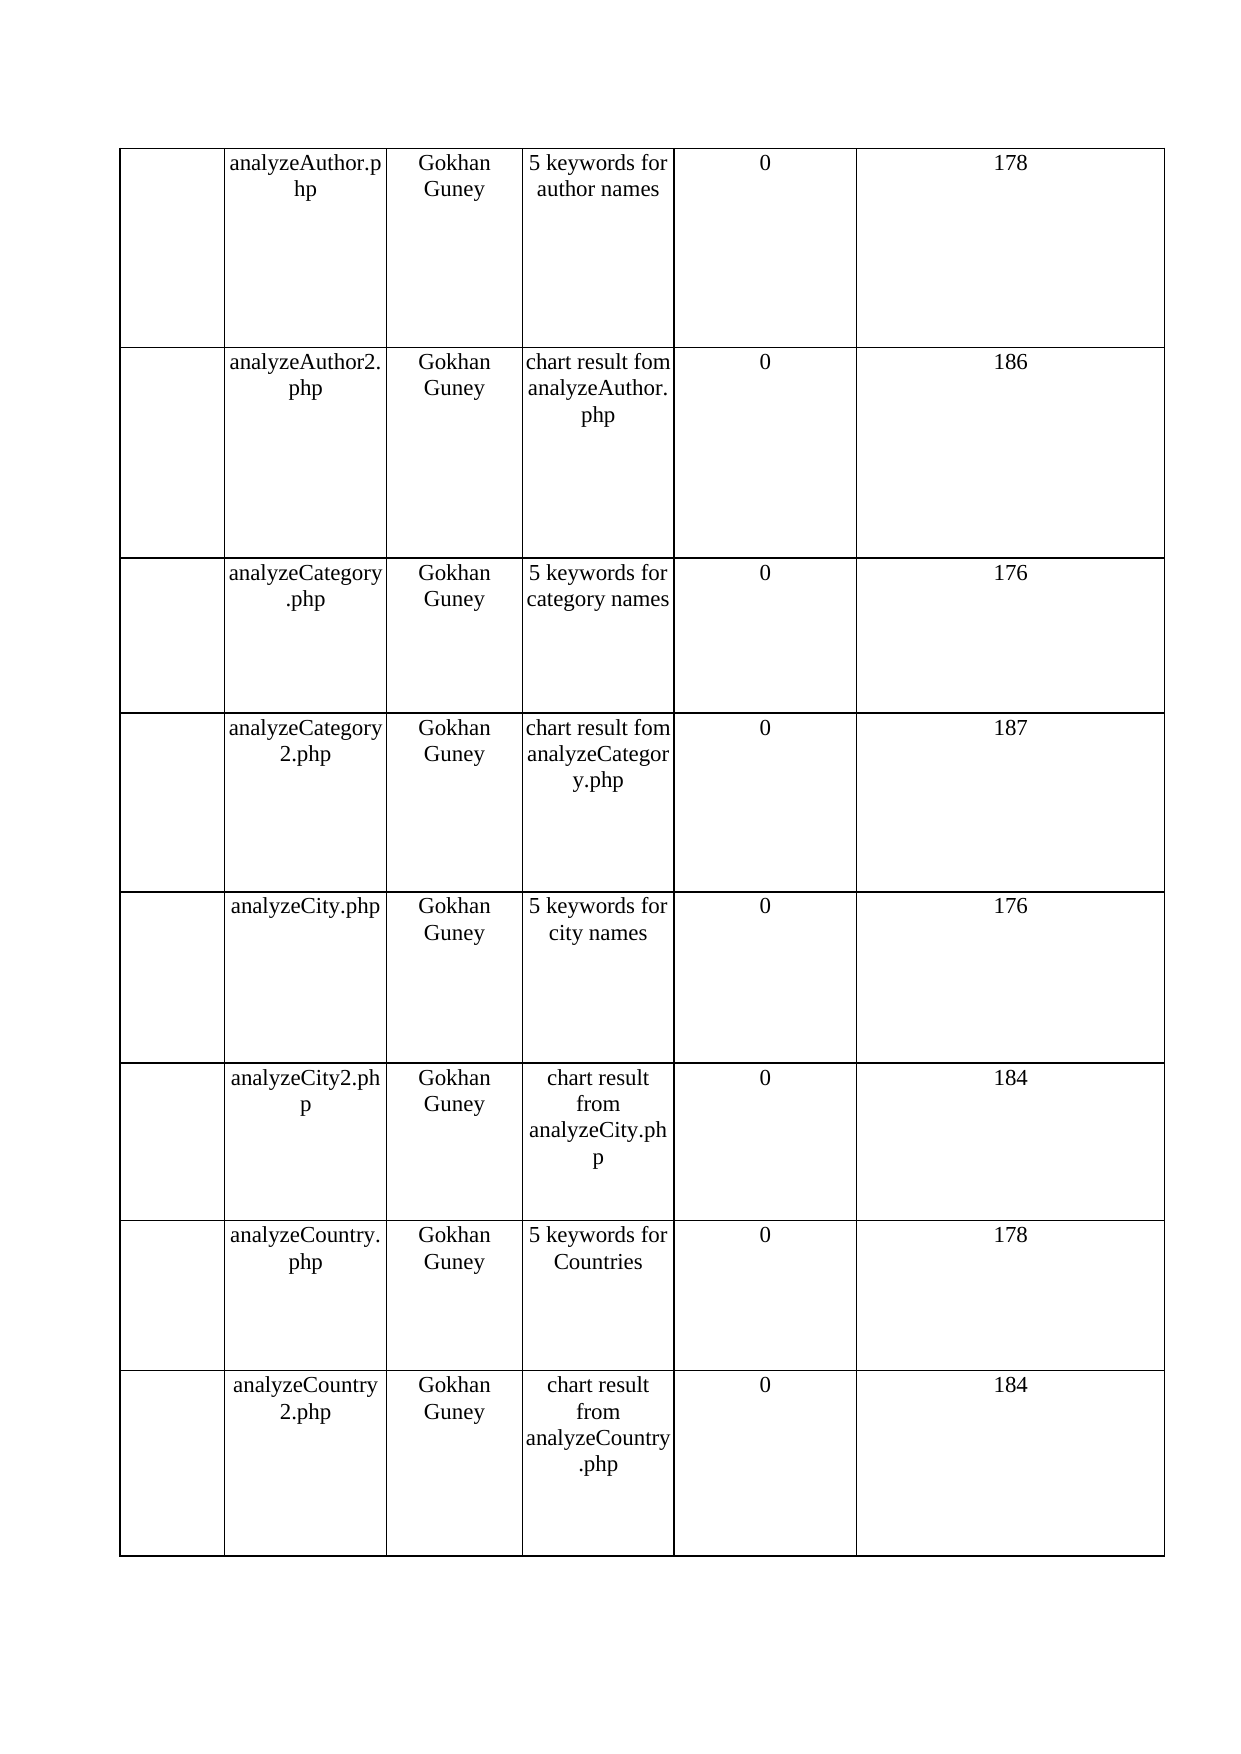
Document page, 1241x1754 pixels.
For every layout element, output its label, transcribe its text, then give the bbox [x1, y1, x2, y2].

table_cell analyzeCountry2.php [225, 1371, 386, 1555]
table_cell 5 keywords for author names [523, 149, 673, 347]
table_cell analyzeCategory.php [225, 559, 386, 712]
table_cell Gokhan Guney [387, 1371, 522, 1555]
table_cell [121, 893, 224, 1062]
table_cell Gokhan Guney [387, 893, 522, 1062]
table_cell 187 [857, 714, 1164, 891]
table_cell 178 [857, 1221, 1164, 1370]
table_cell 176 [857, 893, 1164, 1062]
table_cell analyzeCity.php [225, 893, 386, 1062]
table_cell Gokhan Guney [387, 1221, 522, 1370]
table_cell 0 [675, 559, 856, 712]
table_cell Gokhan Guney [387, 559, 522, 712]
table_cell 0 [675, 1371, 856, 1555]
table_cell [121, 1221, 224, 1370]
table_cell analyzeCity2.php [225, 1064, 386, 1220]
table_cell 176 [857, 559, 1164, 712]
table_cell 0 [675, 1221, 856, 1370]
table_cell analyzeAuthor2.php [225, 348, 386, 557]
table_cell 184 [857, 1064, 1164, 1220]
table_cell [121, 348, 224, 557]
table_cell [121, 1371, 224, 1555]
table_cell 0 [675, 1064, 856, 1220]
table_cell analyzeCategory2.php [225, 714, 386, 891]
table_cell 178 [857, 149, 1164, 347]
table_cell chart result fom analyzeCategory.php [523, 714, 673, 891]
table_cell analyzeCountry.php [225, 1221, 386, 1370]
table_cell 0 [675, 149, 856, 347]
table_cell [121, 559, 224, 712]
table_cell Gokhan Guney [387, 348, 522, 557]
table_cell 186 [857, 348, 1164, 557]
table_cell chart result from analyzeCountry.php [523, 1371, 673, 1555]
table_cell analyzeAuthor.php [225, 149, 386, 347]
table_cell [121, 1064, 224, 1220]
table_cell [121, 714, 224, 891]
table_cell 5 keywords for Countries [523, 1221, 673, 1370]
table_cell Gokhan Guney [387, 1064, 522, 1220]
table_cell 5 keywords for city names [523, 893, 673, 1062]
table_cell 0 [675, 714, 856, 891]
table_cell Gokhan Guney [387, 149, 522, 347]
table_cell chart result fom analyzeAuthor.php [523, 348, 673, 557]
table_cell 184 [857, 1371, 1164, 1555]
table_cell 0 [675, 348, 856, 557]
table_cell 0 [675, 893, 856, 1062]
table_cell Gokhan Guney [387, 714, 522, 891]
table_cell chart result from analyzeCity.php [523, 1064, 673, 1220]
table_cell [121, 149, 224, 347]
table_cell 5 keywords for category names [523, 559, 673, 712]
